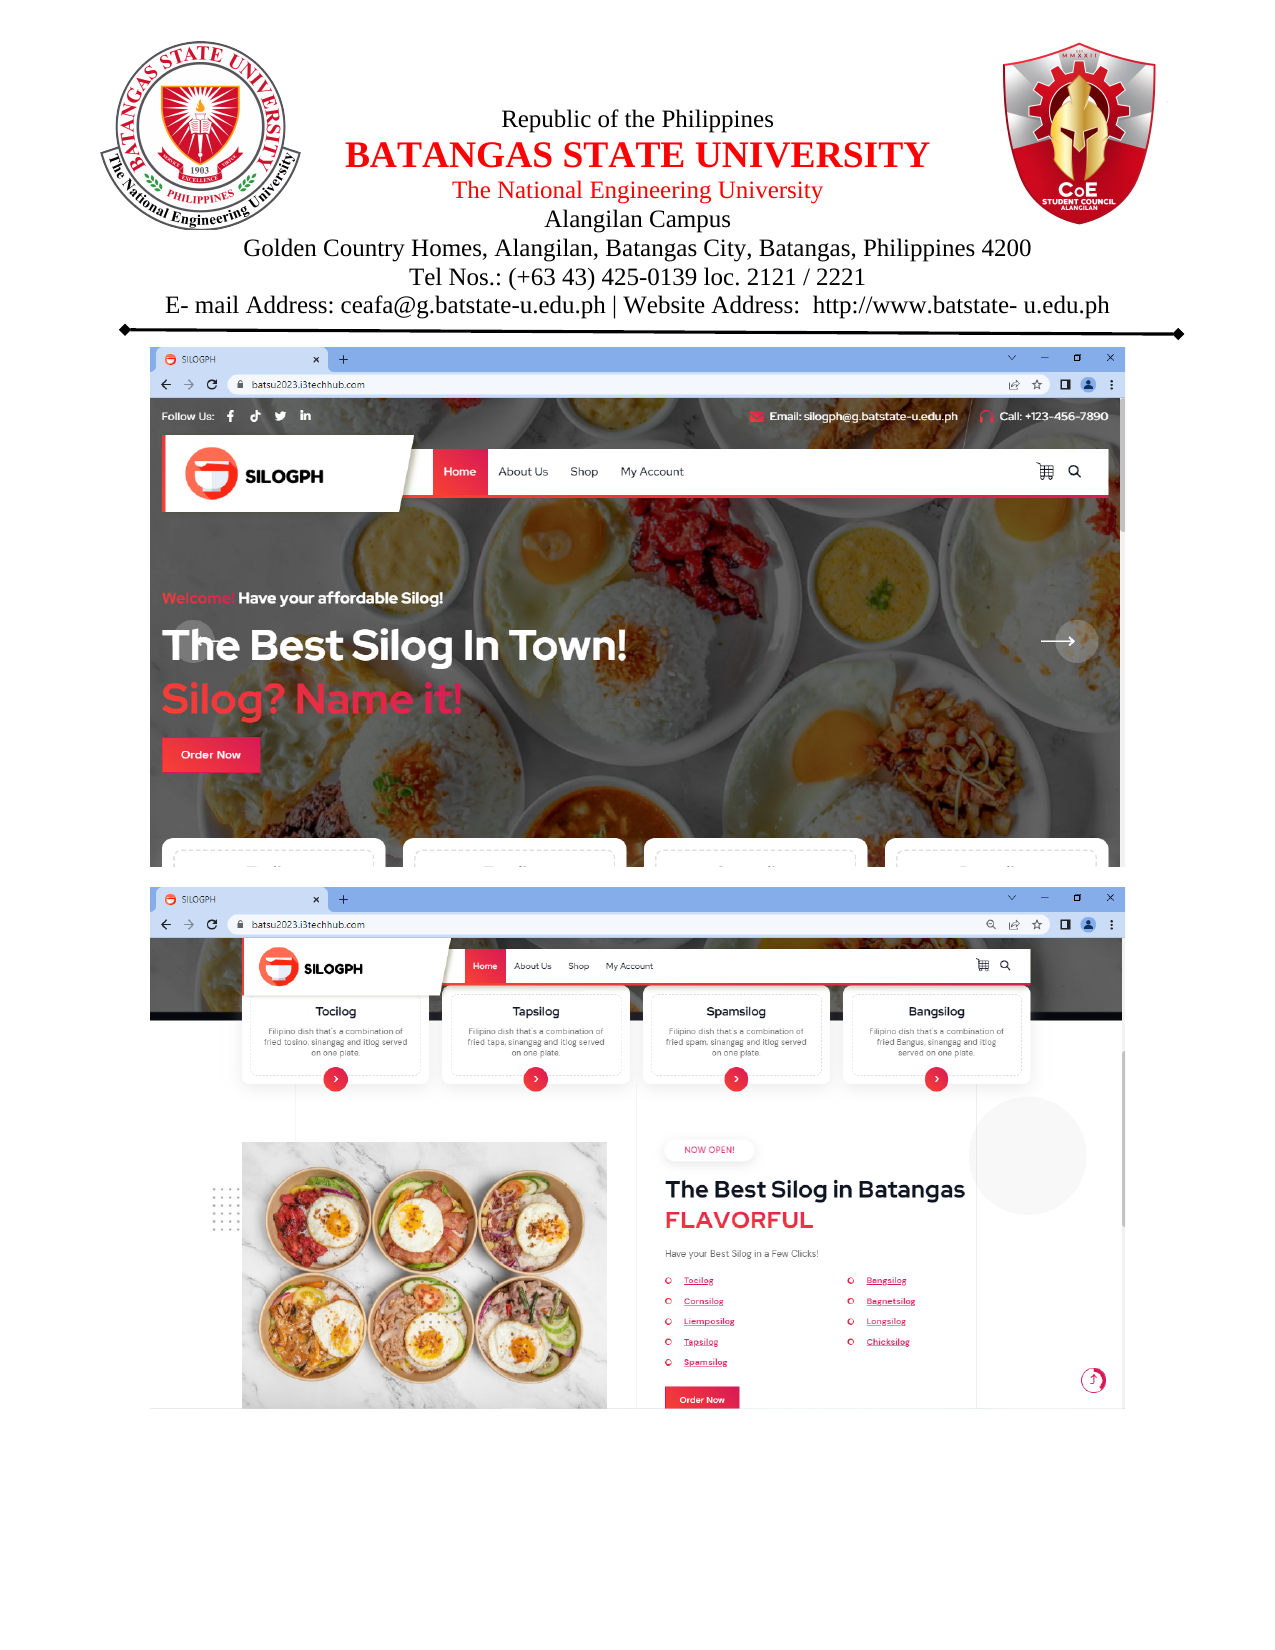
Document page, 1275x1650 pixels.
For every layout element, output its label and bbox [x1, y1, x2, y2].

picture [150, 887, 1125, 1409]
picture [100, 41, 301, 230]
picture [957, 12, 1204, 258]
picture [150, 347, 1125, 867]
